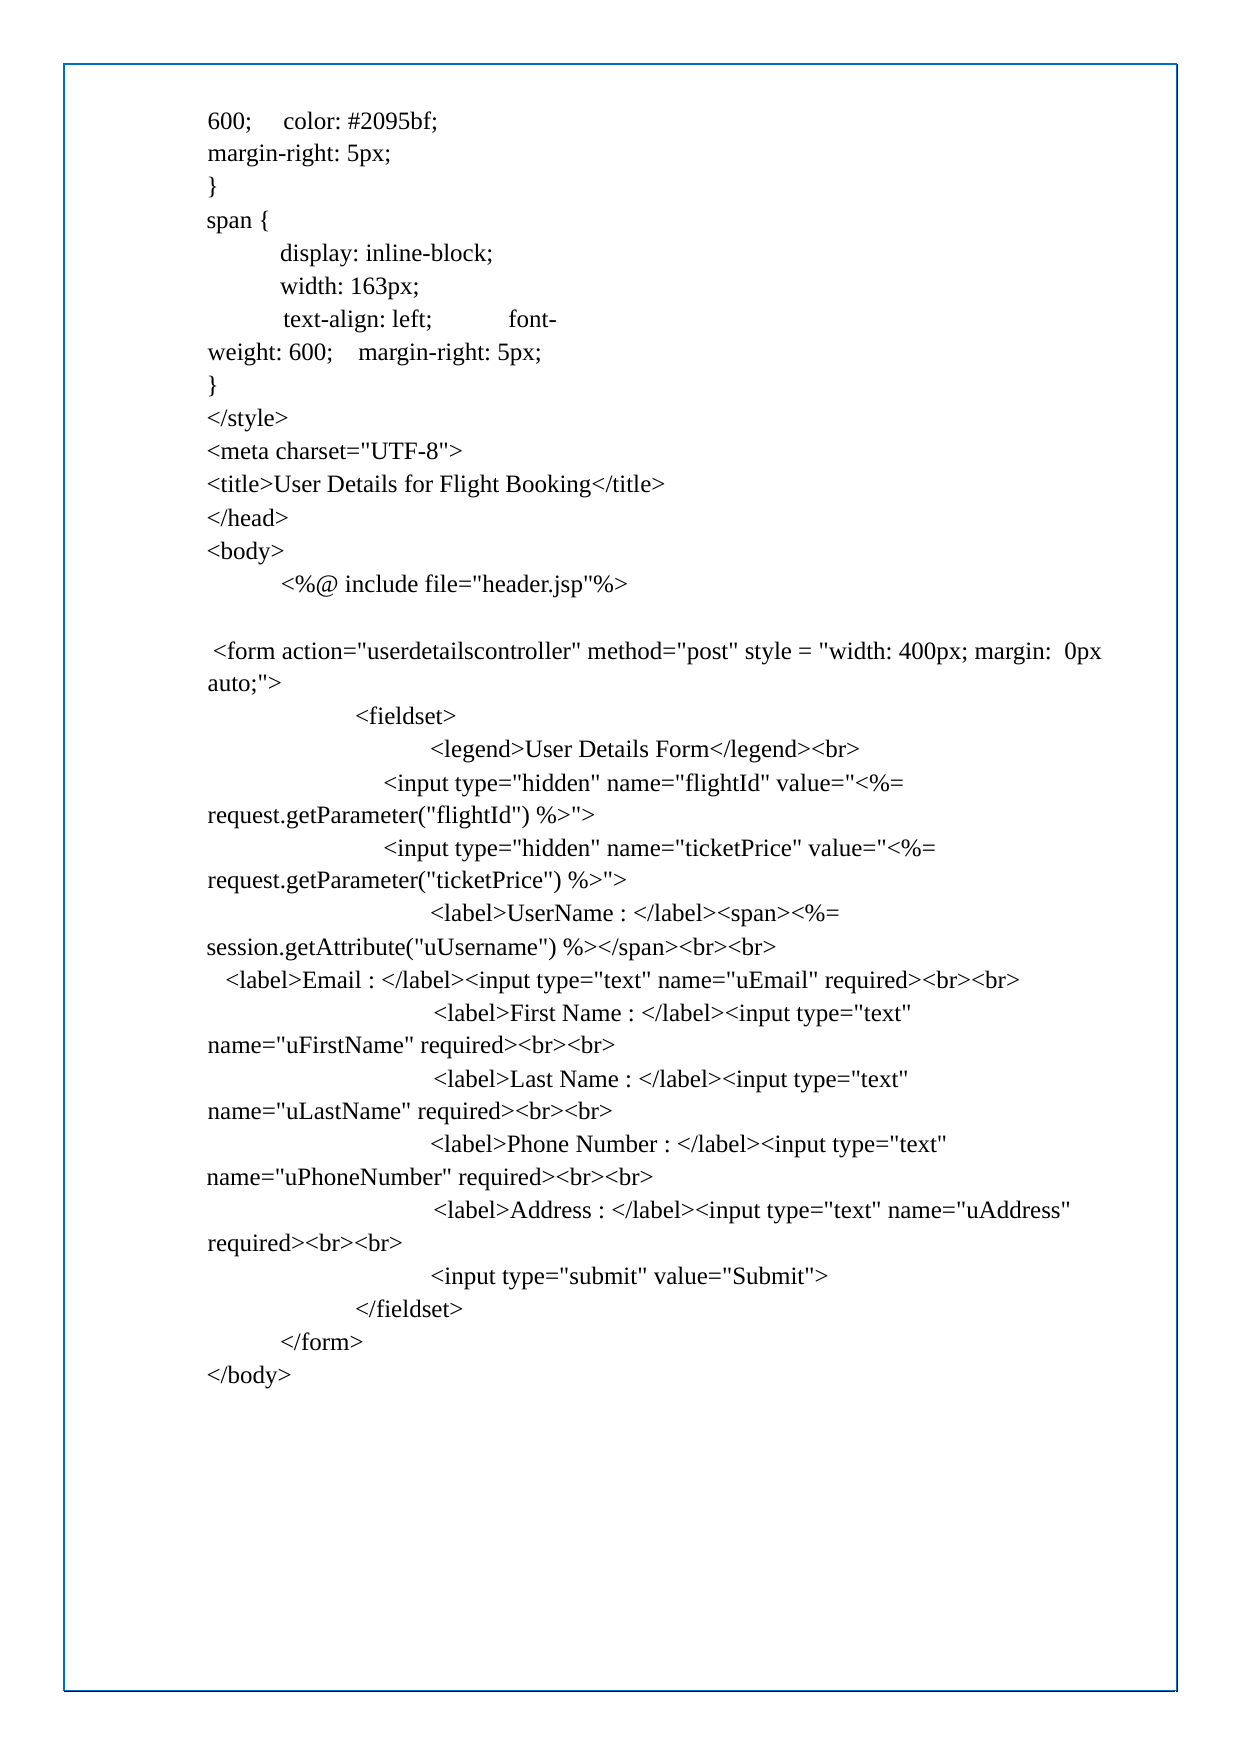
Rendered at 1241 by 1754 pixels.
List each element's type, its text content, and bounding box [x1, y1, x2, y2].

text } [206, 370, 1106, 398]
text <input type="submit" value="Submit"> [133, 1261, 1108, 1290]
text </body> [206, 1361, 1106, 1389]
text <form action="userdetailscontroller" method="post" style = "width: 400px; margin: 0px auto;"> [206, 636, 1106, 697]
text <label>UserName : </label><span><%= [133, 898, 1108, 927]
text <label>Email : </label><input type="text" name="uEmail" required><br><br> [206, 965, 1106, 994]
text <meta charset="UTF-8"> [206, 436, 1106, 465]
text </head> [206, 503, 1106, 531]
text <fieldset> [133, 701, 1108, 730]
text } [206, 171, 1106, 200]
text <label>Phone Number : </label><input type="text" [133, 1129, 1108, 1158]
text <label>First Name : </label><input type="text" name="uFirstName" required><br><br> [206, 998, 1106, 1059]
text <body> [206, 536, 1106, 565]
text <label>Last Name : </label><input type="text" name="uLastName" required><br><br> [206, 1064, 1106, 1124]
text width: 163px; [133, 271, 1108, 300]
text <input type="hidden" name="flightId" value="<%= request.getParameter("flightId") %>"> [206, 768, 1106, 829]
text </style> [206, 403, 1106, 432]
text text-align: left; font-weight: 600; margin-right: 5px; [206, 304, 562, 365]
text span { [206, 205, 1106, 233]
text <%@ include file="header.jsp"%> [133, 569, 1108, 598]
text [206, 106, 522, 167]
text </fieldset> [133, 1294, 1108, 1323]
text <title>User Details for Flight Booking</title> [206, 469, 1106, 498]
text </form> [133, 1327, 1108, 1356]
text <label>Address : </label><input type="text" name="uAddress" required><br><br> [206, 1196, 1106, 1256]
text display: inline-block; [133, 238, 1108, 267]
text session.getAttribute("uUsername") %></span><br><br> [206, 932, 1106, 961]
text <input type="hidden" name="ticketPrice" value="<%= request.getParameter("ticketPrice") %>"> [206, 833, 1106, 894]
text <legend>User Details Form</legend><br> [133, 734, 1108, 763]
text name="uPhoneNumber" required><br><br> [206, 1162, 1106, 1191]
